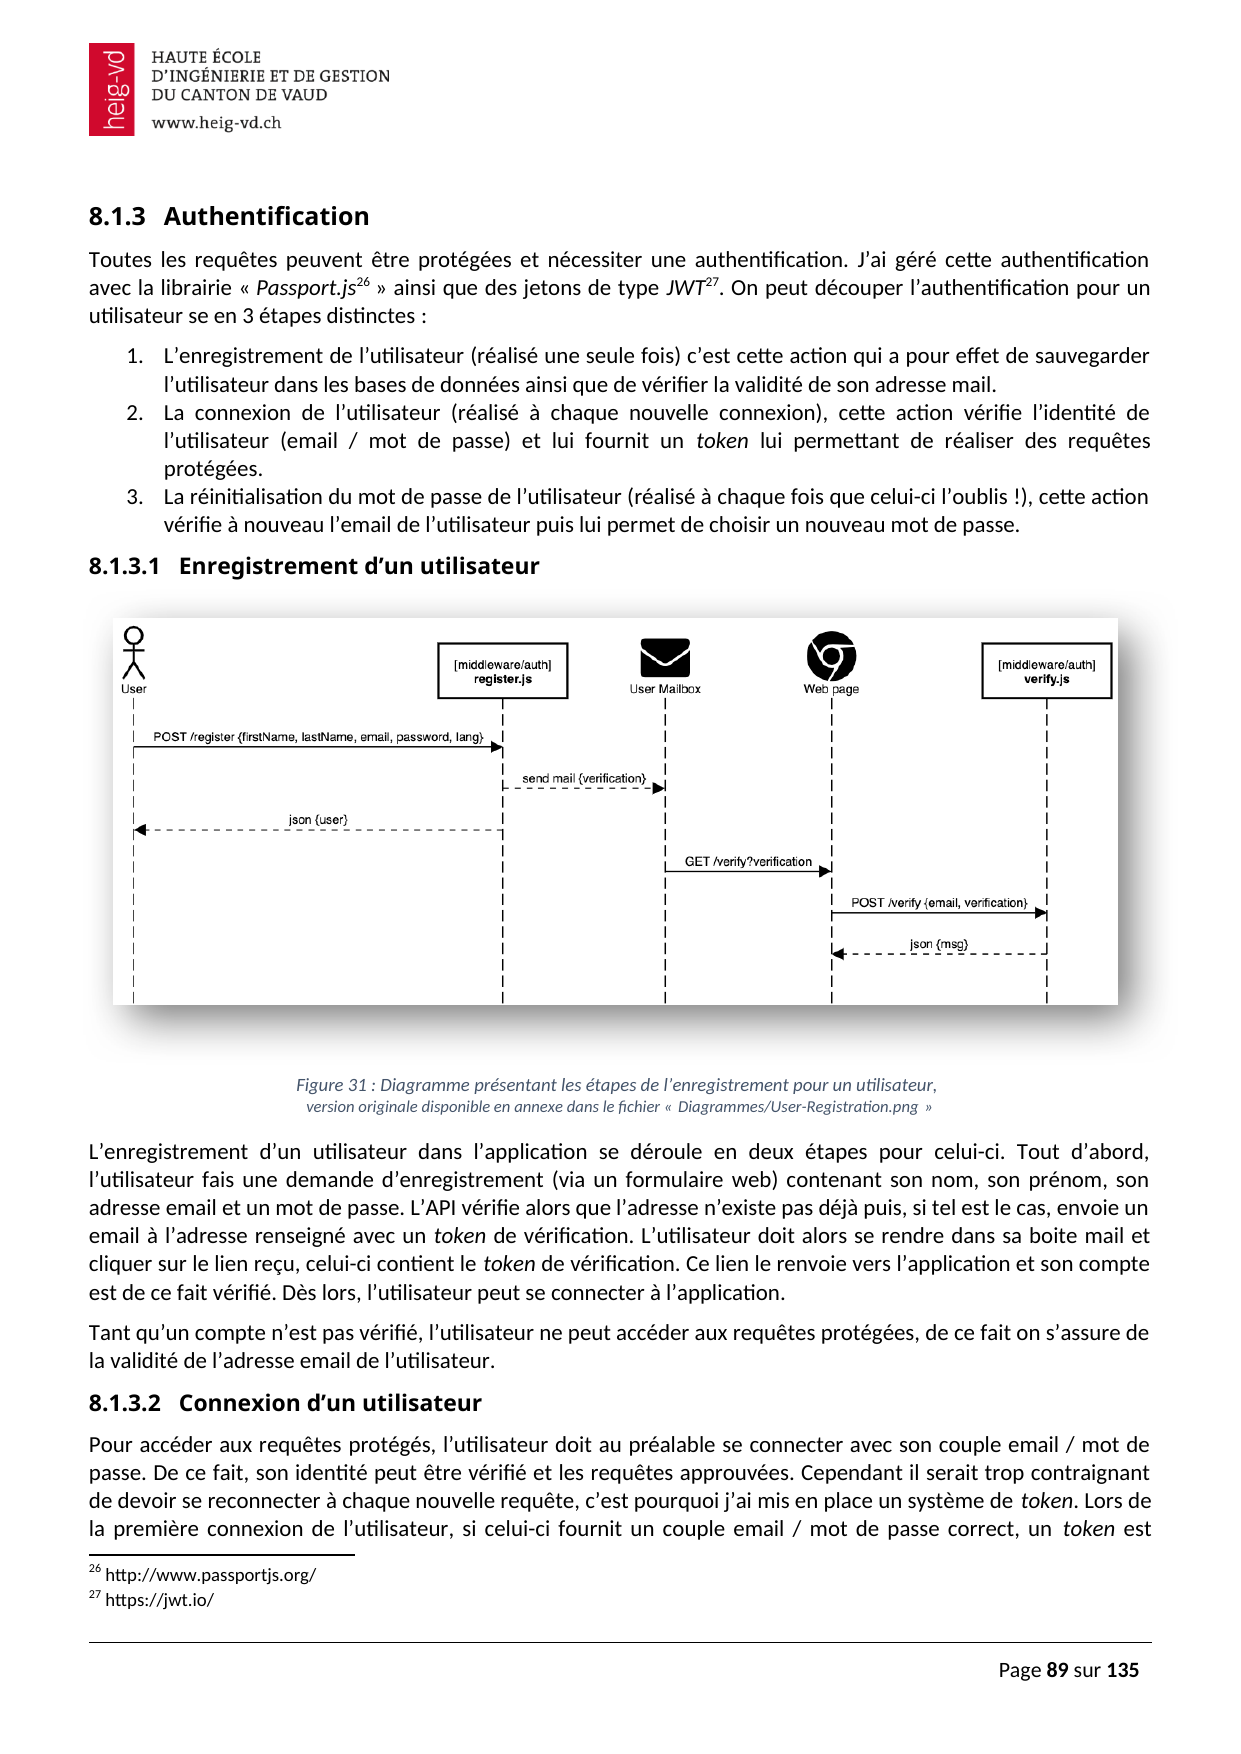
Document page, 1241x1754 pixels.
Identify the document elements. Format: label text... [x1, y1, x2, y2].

picture [113, 618, 1118, 1005]
subtitle Authentification [89, 198, 1152, 233]
list La réinitialisation du mot de passe de l’utilisateur (réalisé à chaque fois que celui-ci l’oublis !), cette action vérifie à nouveau l’email de l’utilisateur puis lui permet de choisir un nouveau mot de passe. [126, 482, 1152, 538]
text Toutes les requêtes peuvent être protégées et nécessiter une authentification. J’ai géré cette authentification avec la librairie « Passport.js » ainsi que des jetons de type JWT. On peut découper l’authentification pour un utilisateur se en 3 étapes distinctes : [89, 245, 1152, 329]
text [89, 1430, 1152, 1542]
subtitle Enregistrement d’un utilisateur [89, 550, 1152, 582]
list La connexion de l’utilisateur (réalisé à chaque nouvelle connexion), cette action vérifie l’identité de l’utilisateur (email / mot de passe) et lui fournit un token lui permettant de réaliser des requêtes protégées. [126, 398, 1152, 482]
text Tant qu’un compte n’est pas vérifié, l’utilisateur ne peut accéder aux requêtes protégées, de ce fait on s’assure de la validité de l’adresse email de l’utilisateur. [89, 1318, 1152, 1374]
list L’enregistrement de l’utilisateur (réalisé une seule fois) c’est cette action qui a pour effet de sauvegarder l’utilisateur dans les bases de données ainsi que de vérifier la validité de son adresse mail. [126, 342, 1152, 398]
picture [89, 43, 389, 136]
subtitle Connexion d’un utilisateur [89, 1387, 1152, 1418]
text L’enregistrement d’un utilisateur dans l’application se déroule en deux étapes pour celui-ci. Tout d’abord, l’utilisateur fais une demande d’enregistrement (via un formulaire web) contenant son nom, son prénom, son adresse email et un mot de passe. L’API vérifie alors que l’adresse n’existe pas déjà puis, si tel est le cas, envoie un email à l’adresse renseigné avec un token de vérification. L’utilisateur doit alors se rendre dans sa boite mail et cliquer sur le lien reçu, celui-ci contient le token de vérification. Ce lien le renvoie vers l’application et son compte est de ce fait vérifié. Dès lors, l’utilisateur peut se connecter à l’application. [89, 1137, 1152, 1306]
